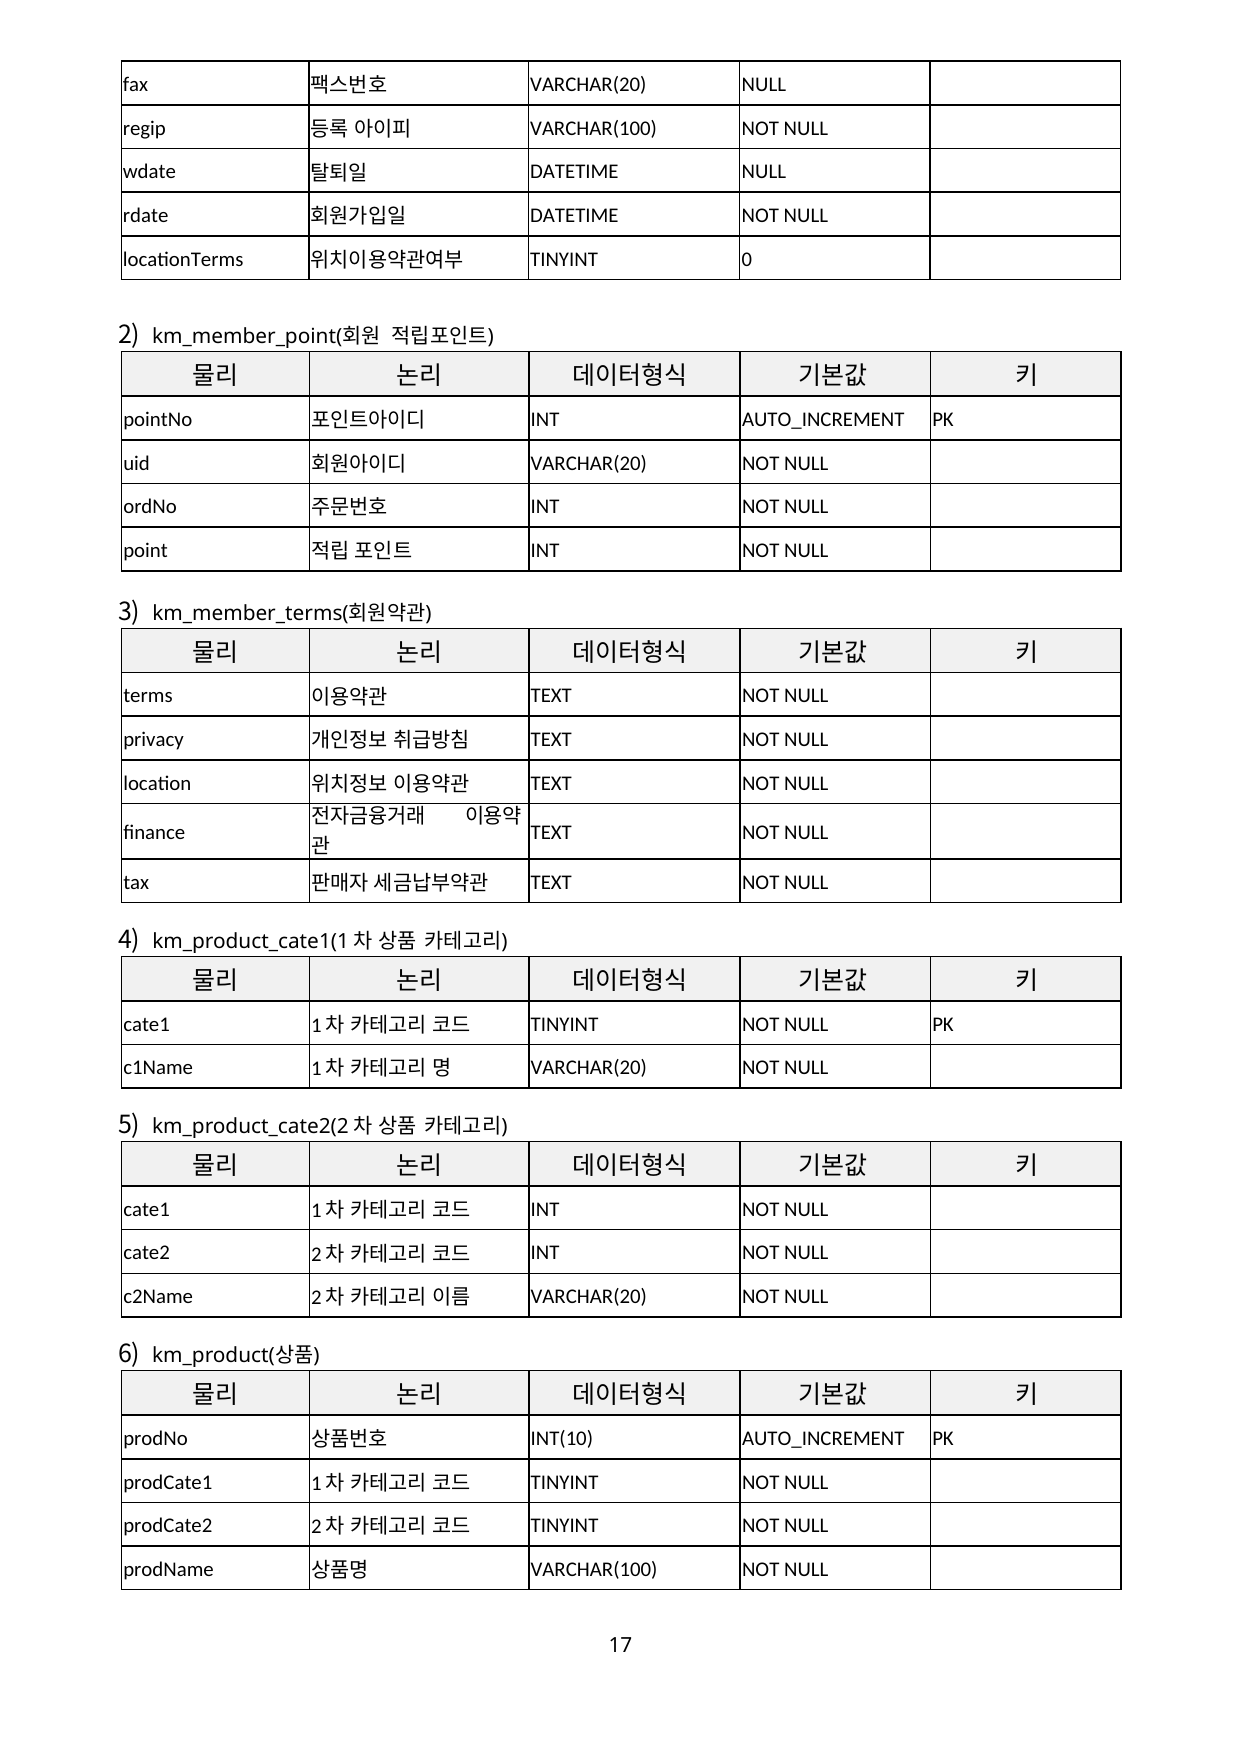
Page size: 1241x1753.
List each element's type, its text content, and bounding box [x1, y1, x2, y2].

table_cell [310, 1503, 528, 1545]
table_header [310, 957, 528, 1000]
list km_product_cate2(2차 상품 카테고리) [118, 1105, 1134, 1141]
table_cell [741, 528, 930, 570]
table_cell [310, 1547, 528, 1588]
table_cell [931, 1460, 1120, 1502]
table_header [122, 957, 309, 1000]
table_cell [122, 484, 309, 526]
table_cell [931, 62, 1120, 104]
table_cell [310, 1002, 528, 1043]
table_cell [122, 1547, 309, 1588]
list km_member_point(회원 적립포인트) [118, 315, 1134, 351]
table_cell VARCHAR(100) [529, 106, 739, 147]
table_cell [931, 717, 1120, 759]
table_header 논리 [310, 352, 528, 395]
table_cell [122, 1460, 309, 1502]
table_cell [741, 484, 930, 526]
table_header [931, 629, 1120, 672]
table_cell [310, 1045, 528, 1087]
list km_product_cate1(1차 상품 카테고리) [118, 919, 1134, 956]
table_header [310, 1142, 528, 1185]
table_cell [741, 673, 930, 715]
table_cell 탈퇴일 [310, 149, 528, 191]
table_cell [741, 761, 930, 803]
table_cell INT [530, 397, 739, 439]
table_header 물리 [122, 352, 309, 395]
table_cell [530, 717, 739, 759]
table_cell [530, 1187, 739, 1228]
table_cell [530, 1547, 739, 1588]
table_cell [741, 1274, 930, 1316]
table_cell NOT NULL [740, 106, 929, 147]
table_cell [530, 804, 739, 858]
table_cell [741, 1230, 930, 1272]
table_cell VARCHAR(20) [529, 62, 739, 104]
table_cell pointNo [122, 397, 309, 439]
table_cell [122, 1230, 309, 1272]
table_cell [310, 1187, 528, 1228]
table_cell 회원가입일 [310, 193, 528, 235]
table_cell [931, 237, 1120, 279]
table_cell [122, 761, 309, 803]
table_cell 0 [740, 237, 929, 279]
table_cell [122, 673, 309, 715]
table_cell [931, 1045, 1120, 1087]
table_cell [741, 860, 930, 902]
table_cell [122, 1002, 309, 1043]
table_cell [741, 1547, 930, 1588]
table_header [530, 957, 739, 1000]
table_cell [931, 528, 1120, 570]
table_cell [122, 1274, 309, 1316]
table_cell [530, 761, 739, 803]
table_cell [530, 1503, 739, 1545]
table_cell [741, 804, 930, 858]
table_cell DATETIME [529, 149, 739, 191]
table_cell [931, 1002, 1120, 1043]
list km_member_terms(회원약관) [118, 591, 1134, 628]
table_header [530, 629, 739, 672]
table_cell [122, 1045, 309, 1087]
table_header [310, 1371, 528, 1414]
table_cell TINYINT [529, 237, 739, 279]
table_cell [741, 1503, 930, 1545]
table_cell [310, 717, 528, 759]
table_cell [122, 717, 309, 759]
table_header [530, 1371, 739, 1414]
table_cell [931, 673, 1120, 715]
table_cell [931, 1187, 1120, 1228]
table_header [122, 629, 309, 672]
table_cell fax [122, 62, 308, 104]
table_cell DATETIME [529, 193, 739, 235]
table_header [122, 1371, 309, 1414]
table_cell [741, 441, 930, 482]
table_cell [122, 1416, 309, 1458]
table_cell rdate [122, 193, 308, 235]
table_cell regip [122, 106, 308, 147]
table_header 키 [931, 352, 1120, 395]
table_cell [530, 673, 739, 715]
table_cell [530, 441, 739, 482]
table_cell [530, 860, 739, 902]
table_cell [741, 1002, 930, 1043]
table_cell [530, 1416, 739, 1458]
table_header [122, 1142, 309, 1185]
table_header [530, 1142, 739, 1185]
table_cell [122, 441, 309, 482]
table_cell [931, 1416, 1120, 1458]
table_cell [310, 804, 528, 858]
table_cell NOT NULL [740, 193, 929, 235]
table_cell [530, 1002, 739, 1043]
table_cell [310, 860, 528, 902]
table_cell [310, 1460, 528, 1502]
table_cell [931, 193, 1120, 235]
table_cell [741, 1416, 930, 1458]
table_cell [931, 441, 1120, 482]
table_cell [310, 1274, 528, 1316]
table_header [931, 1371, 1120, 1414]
table_cell wdate [122, 149, 308, 191]
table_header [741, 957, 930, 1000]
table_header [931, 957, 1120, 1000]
table_cell AUTO_INCREMENT [741, 397, 930, 439]
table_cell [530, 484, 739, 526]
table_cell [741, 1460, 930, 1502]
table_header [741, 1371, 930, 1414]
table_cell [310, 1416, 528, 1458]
table_cell 등록 아이피 [310, 106, 528, 147]
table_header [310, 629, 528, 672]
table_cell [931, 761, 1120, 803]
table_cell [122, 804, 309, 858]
table_cell [931, 106, 1120, 147]
table_cell 위치이용약관여부 [310, 237, 528, 279]
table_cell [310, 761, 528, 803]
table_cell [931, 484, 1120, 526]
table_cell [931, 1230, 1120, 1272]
table_cell NULL [740, 62, 929, 104]
table_cell locationTerms [122, 237, 308, 279]
list km_product(상품) [118, 1334, 1134, 1370]
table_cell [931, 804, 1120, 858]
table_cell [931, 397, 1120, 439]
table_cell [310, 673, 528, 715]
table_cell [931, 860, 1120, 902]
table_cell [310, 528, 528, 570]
table_header 기본값 [741, 352, 930, 395]
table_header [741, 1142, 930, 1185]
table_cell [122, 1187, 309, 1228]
table_cell 팩스번호 [310, 62, 528, 104]
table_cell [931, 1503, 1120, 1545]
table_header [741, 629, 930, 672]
table_cell 포인트아이디 [310, 397, 528, 439]
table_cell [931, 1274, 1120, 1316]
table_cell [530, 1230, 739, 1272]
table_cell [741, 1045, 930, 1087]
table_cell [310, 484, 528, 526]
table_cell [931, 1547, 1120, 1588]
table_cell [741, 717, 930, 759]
table_header 데이터형식 [530, 352, 739, 395]
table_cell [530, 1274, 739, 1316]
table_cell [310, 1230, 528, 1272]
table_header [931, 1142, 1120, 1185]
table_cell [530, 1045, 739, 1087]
table_cell [931, 149, 1120, 191]
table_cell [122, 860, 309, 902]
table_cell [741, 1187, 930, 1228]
table_cell NULL [740, 149, 929, 191]
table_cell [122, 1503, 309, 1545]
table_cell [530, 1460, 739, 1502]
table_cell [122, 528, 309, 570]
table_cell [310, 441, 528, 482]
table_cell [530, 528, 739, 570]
